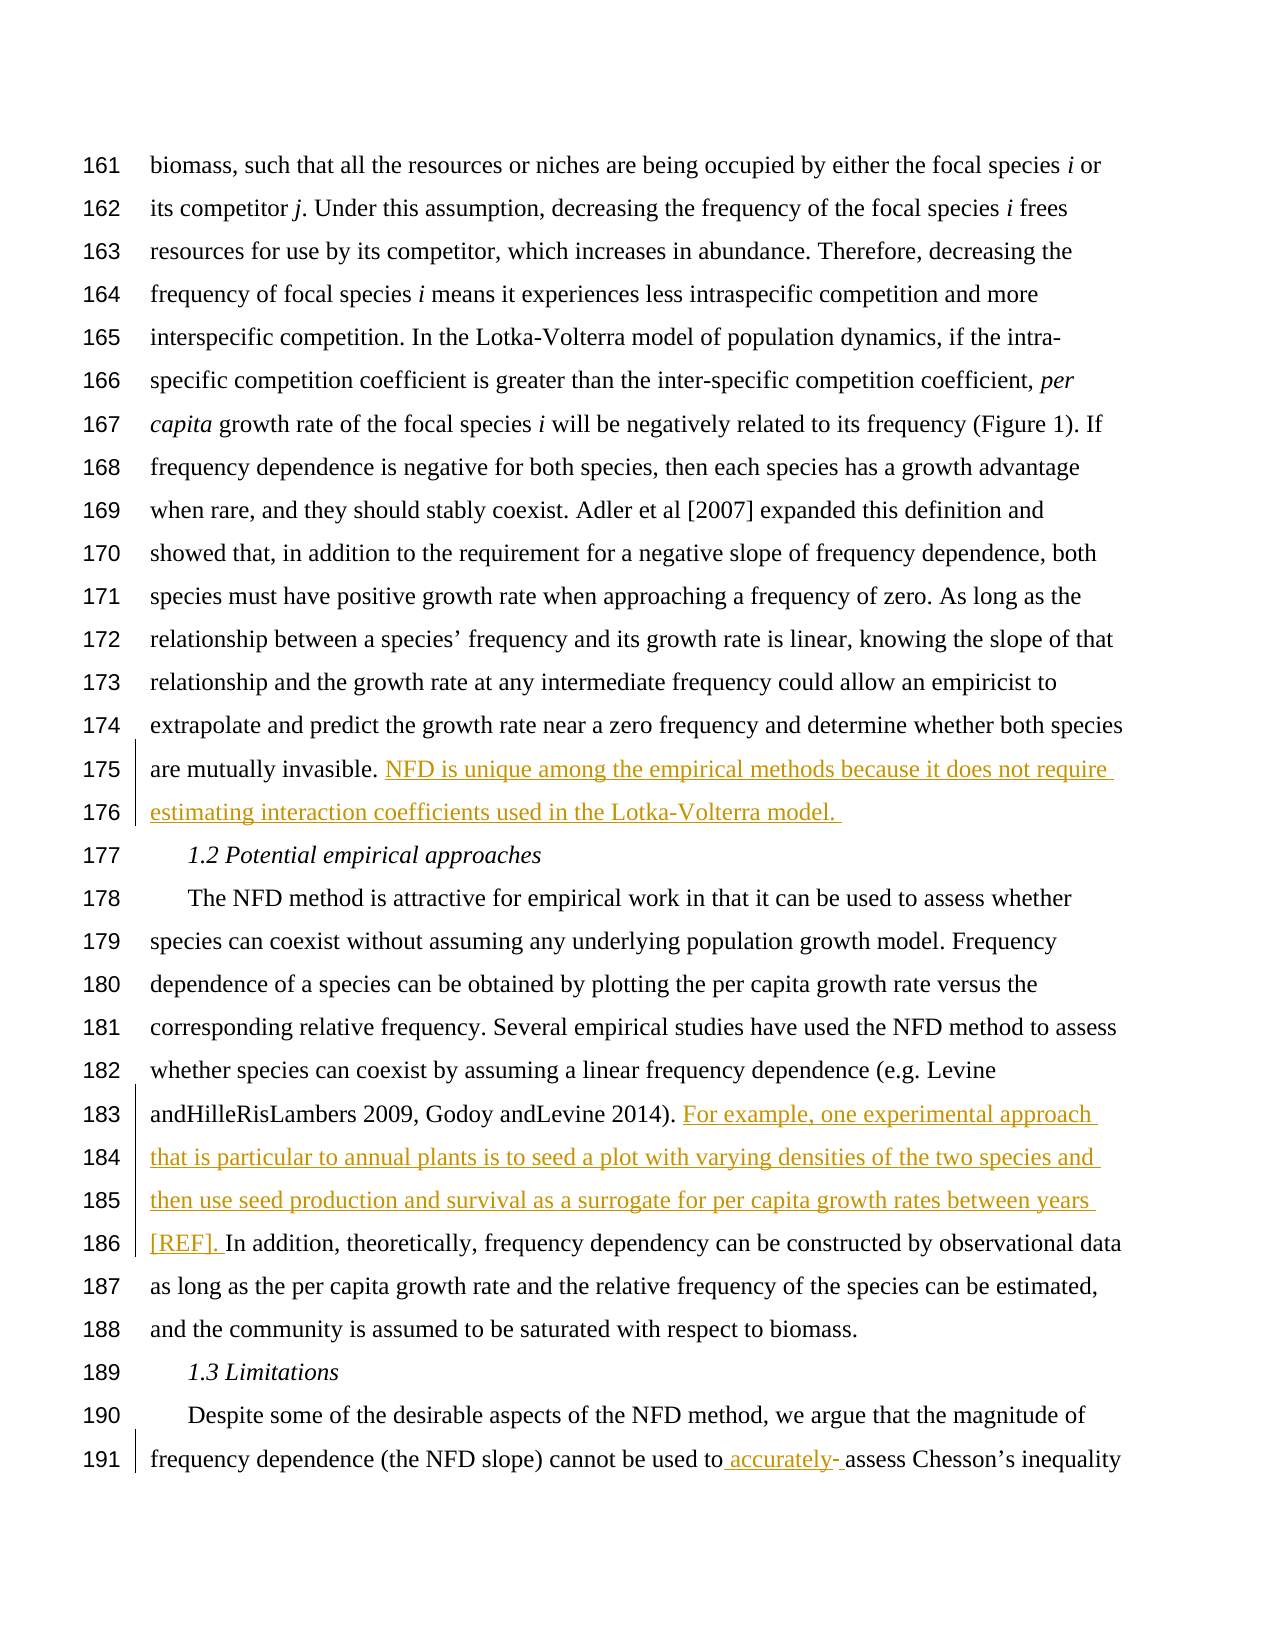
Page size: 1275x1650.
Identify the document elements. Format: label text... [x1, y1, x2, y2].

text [150, 1401, 1125, 1472]
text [150, 150, 1125, 826]
text The NFD method is attractive for empirical work in that it can be used to assess whether species can coexist without assuming any underlying population growth model. Frequency dependence of a species can be obtained by plotting the per capita growth rate versus the corresponding relative frequency. Several empirical studies have used the NFD method to assess whether species can coexist by assuming a linear frequency dependence (e.g. Levine andHilleRisLambers 2009, Godoy andLevine 2014). In addition, theoretically, frequency dependency can be constructed by observational data as long as the per capita growth rate and the relative frequency of the species can be estimated, and the community is assumed to be saturated with respect to biomass. [150, 883, 1125, 1343]
list Potential empirical approaches [187, 840, 1125, 869]
list Limitations [187, 1357, 1125, 1386]
